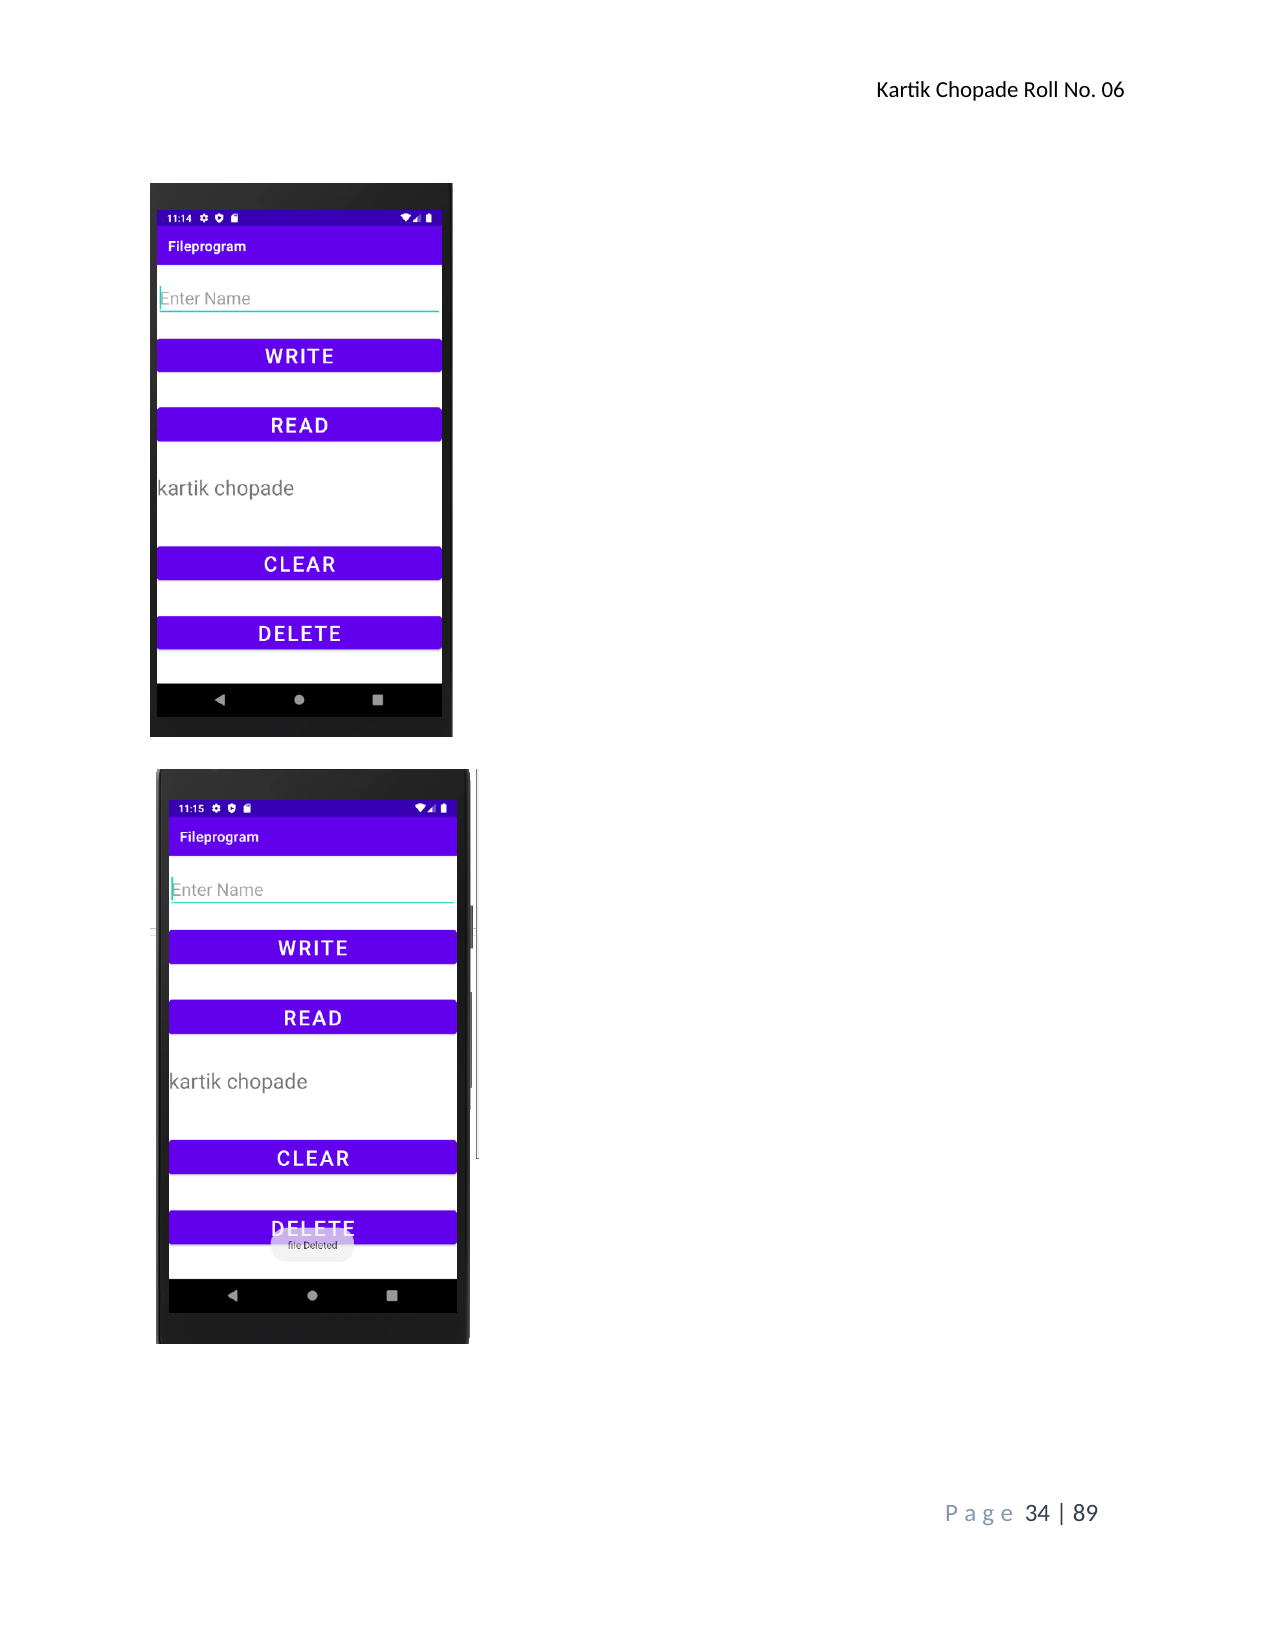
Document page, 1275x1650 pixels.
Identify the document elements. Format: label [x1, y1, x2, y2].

picture [150, 769, 479, 1344]
picture [150, 183, 453, 737]
